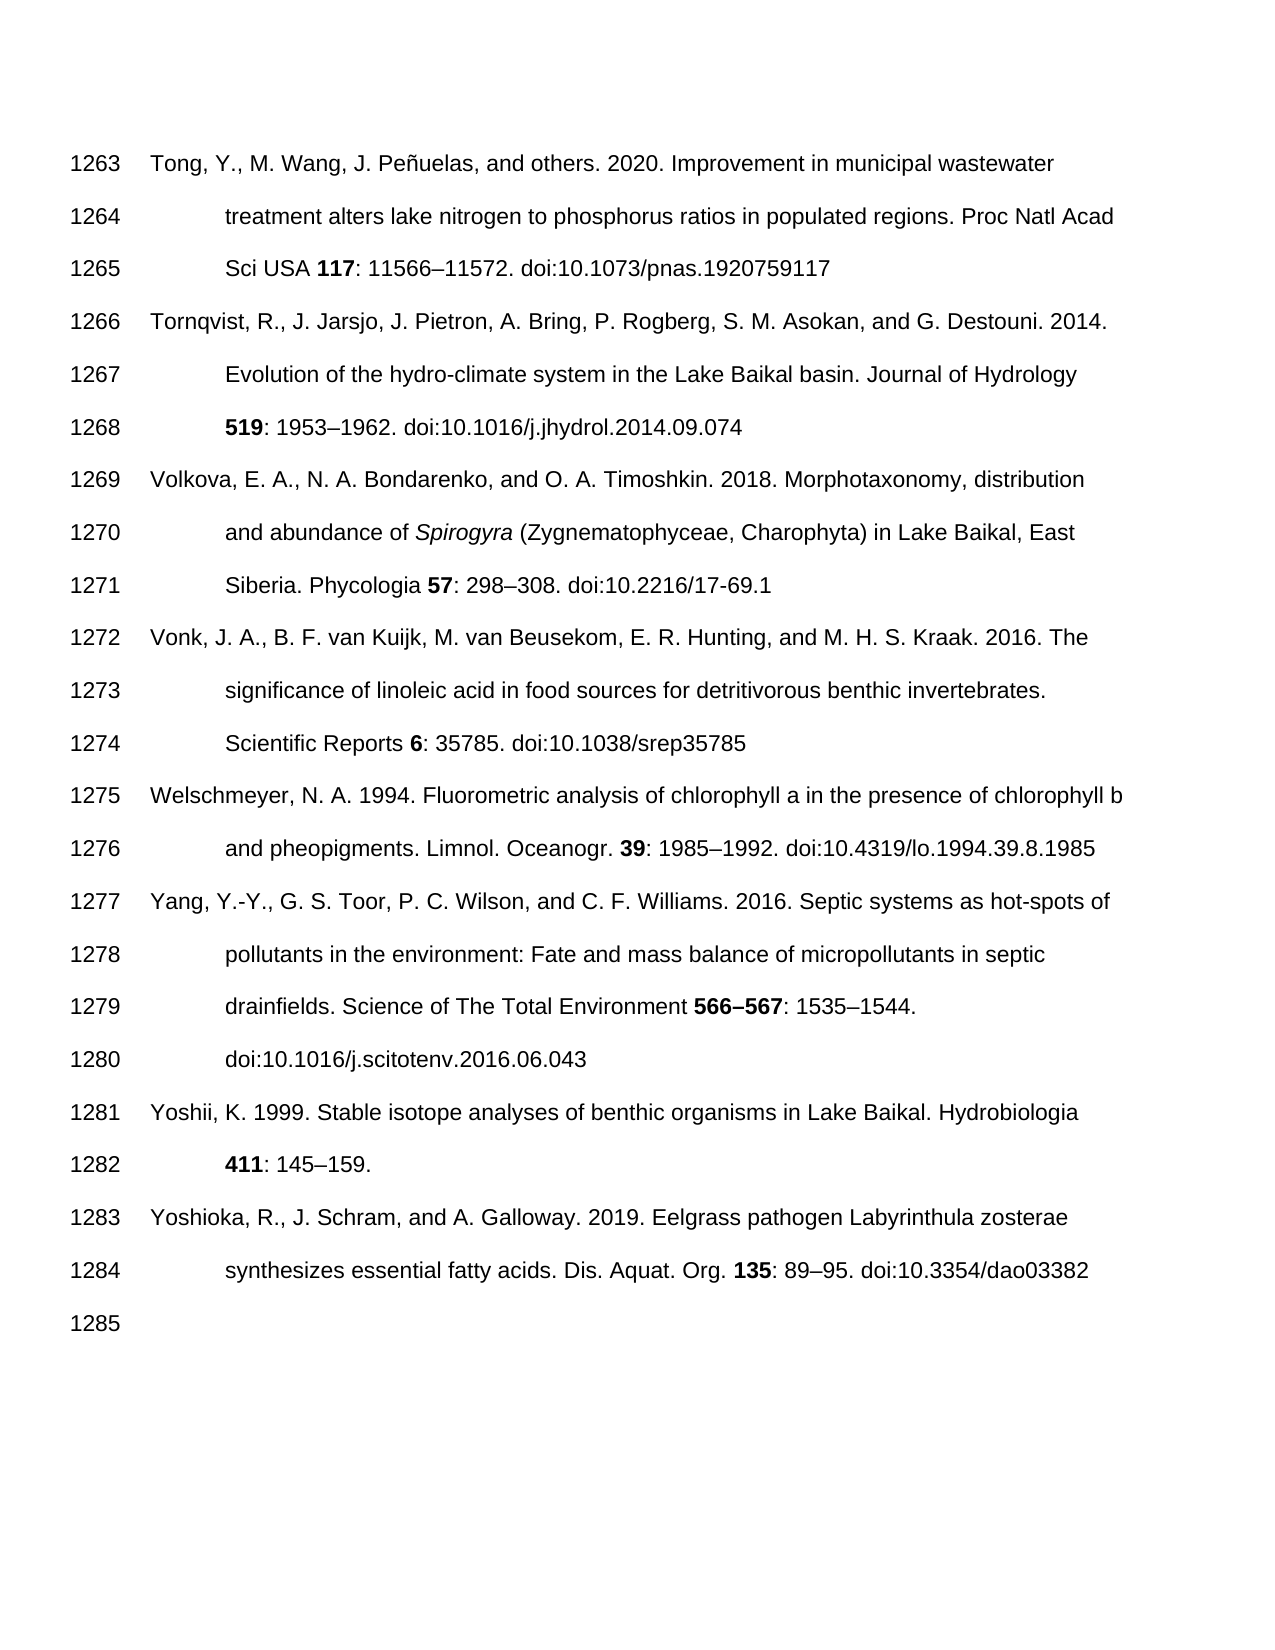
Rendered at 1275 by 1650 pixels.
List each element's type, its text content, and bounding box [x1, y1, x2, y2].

text Tong, Y., M. Wang, J. Peñuelas, and others. 2020. Improvement in municipal wastewater treatment alters lake nitrogen to phosphorus ratios in populated regions. Proc Natl Acad Sci USA 117: 11566–11572. doi:10.1073/pnas.1920759117 [150, 150, 1125, 282]
text Vonk, J. A., B. F. van Kuijk, M. van Beusekom, E. R. Hunting, and M. H. S. Kraak. 2016. The significance of linoleic acid in food sources for detritivorous benthic invertebrates. Scientific Reports 6: 35785. doi:10.1038/srep35785 [150, 624, 1125, 756]
text Yoshii, K. 1999. Stable isotope analyses of benthic organisms in Lake Baikal. Hydrobiologia 411: 145–159. [150, 1099, 1125, 1178]
text Yang, Y.-Y., G. S. Toor, P. C. Wilson, and C. F. Williams. 2016. Septic systems as hot-spots of pollutants in the environment: Fate and mass balance of micropollutants in septic drainfields. Science of The Total Environment 566–567: 1535–1544. doi:10.1016/j.scitotenv.2016.06.043 [150, 888, 1125, 1072]
text Tornqvist, R., J. Jarsjo, J. Pietron, A. Bring, P. Rogberg, S. M. Asokan, and G. Destouni. 2014. Evolution of the hydro-climate system in the Lake Baikal basin. Journal of Hydrology 519: 1953–1962. doi:10.1016/j.jhydrol.2014.09.074 [150, 308, 1125, 440]
text Welschmeyer, N. A. 1994. Fluorometric analysis of chlorophyll a in the presence of chlorophyll b and pheopigments. Limnol. Oceanogr. 39: 1985–1992. doi:10.4319/lo.1994.39.8.1985 [150, 782, 1125, 862]
text Yoshioka, R., J. Schram, and A. Galloway. 2019. Eelgrass pathogen Labyrinthula zosterae synthesizes essential fatty acids. Dis. Aquat. Org. 135: 89–95. doi:10.3354/dao03382 [150, 1204, 1125, 1283]
text Volkova, E. A., N. A. Bondarenko, and O. A. Timoshkin. 2018. Morphotaxonomy, distribution and abundance of Spirogyra (Zygnematophyceae, Charophyta) in Lake Baikal, East Siberia. Phycologia 57: 298–308. doi:10.2216/17-69.1 [150, 466, 1125, 598]
